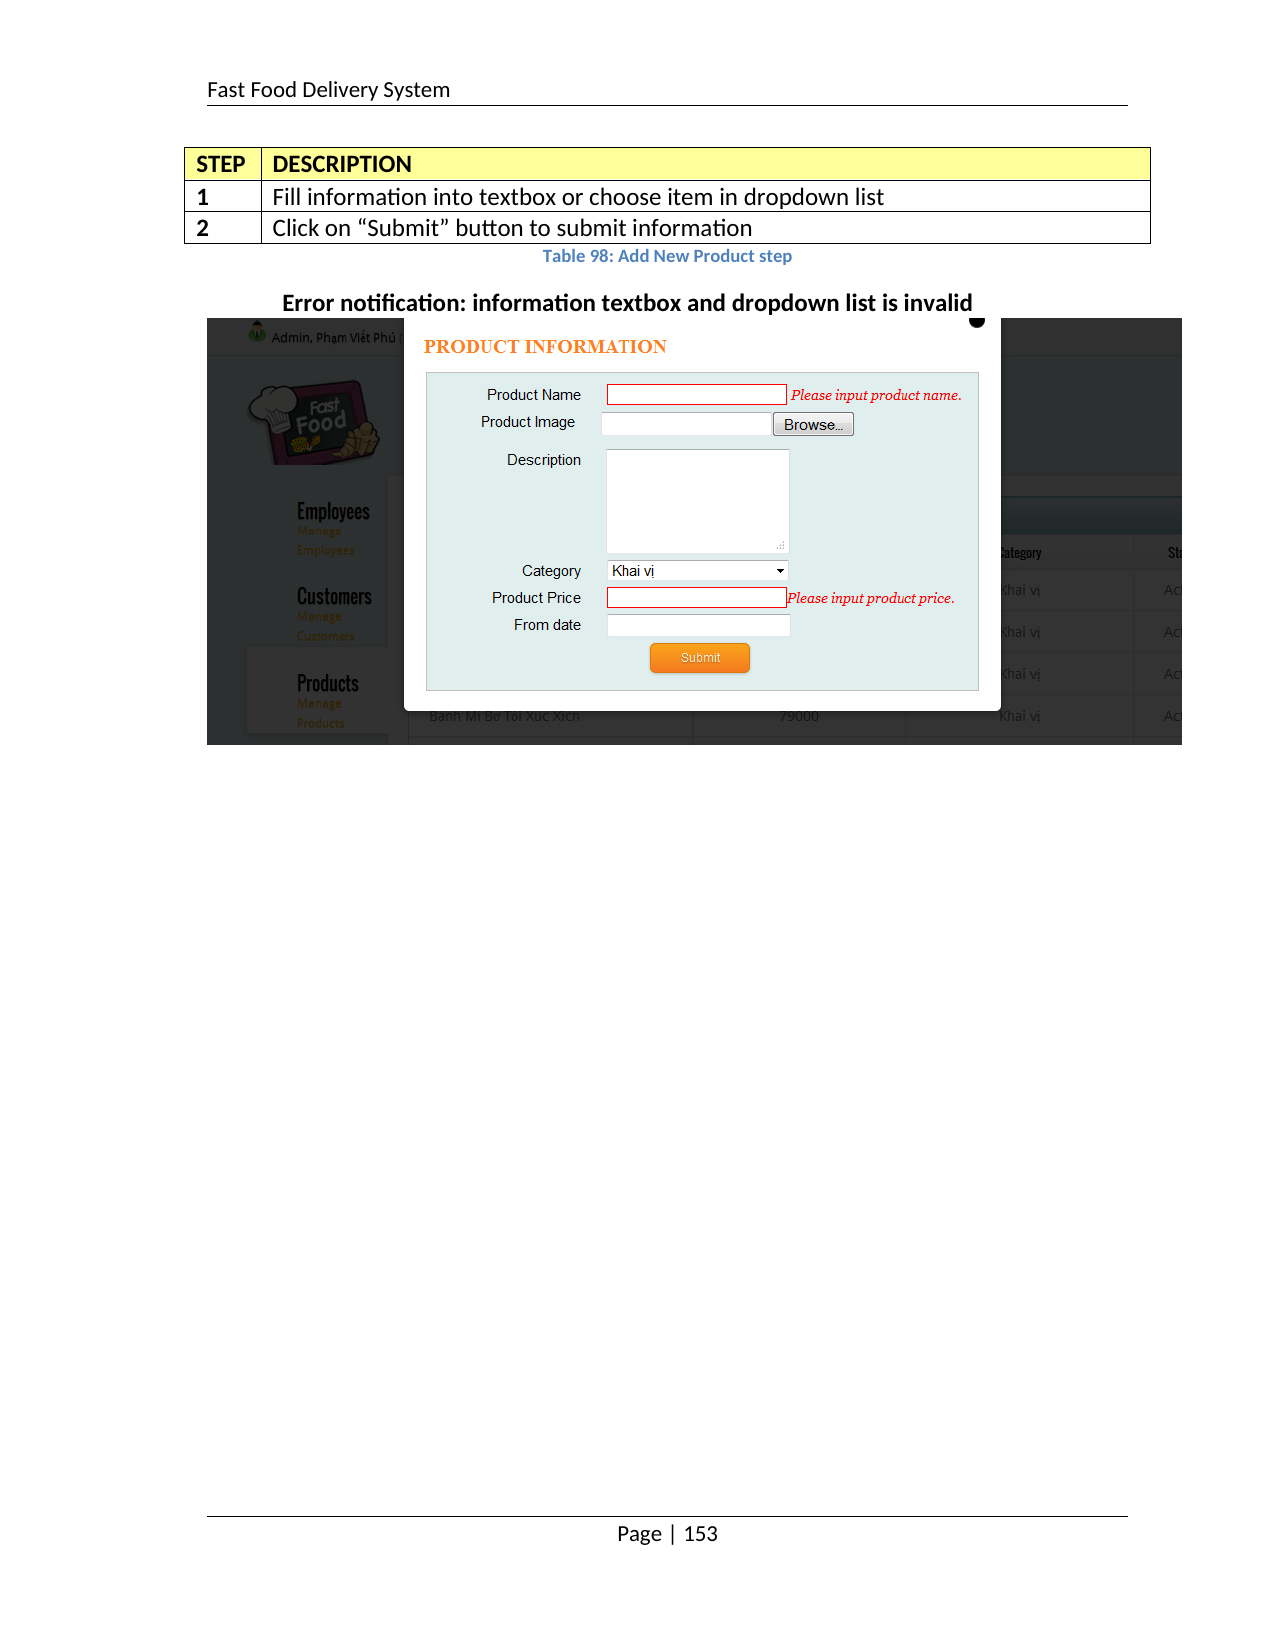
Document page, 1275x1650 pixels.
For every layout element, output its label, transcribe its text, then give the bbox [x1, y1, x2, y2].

picture [207, 318, 1182, 745]
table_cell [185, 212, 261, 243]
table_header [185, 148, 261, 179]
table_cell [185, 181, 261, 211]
text Error notification: information textbox and dropdown list is invalid [282, 287, 1128, 318]
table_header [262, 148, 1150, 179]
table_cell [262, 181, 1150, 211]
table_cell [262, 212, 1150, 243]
